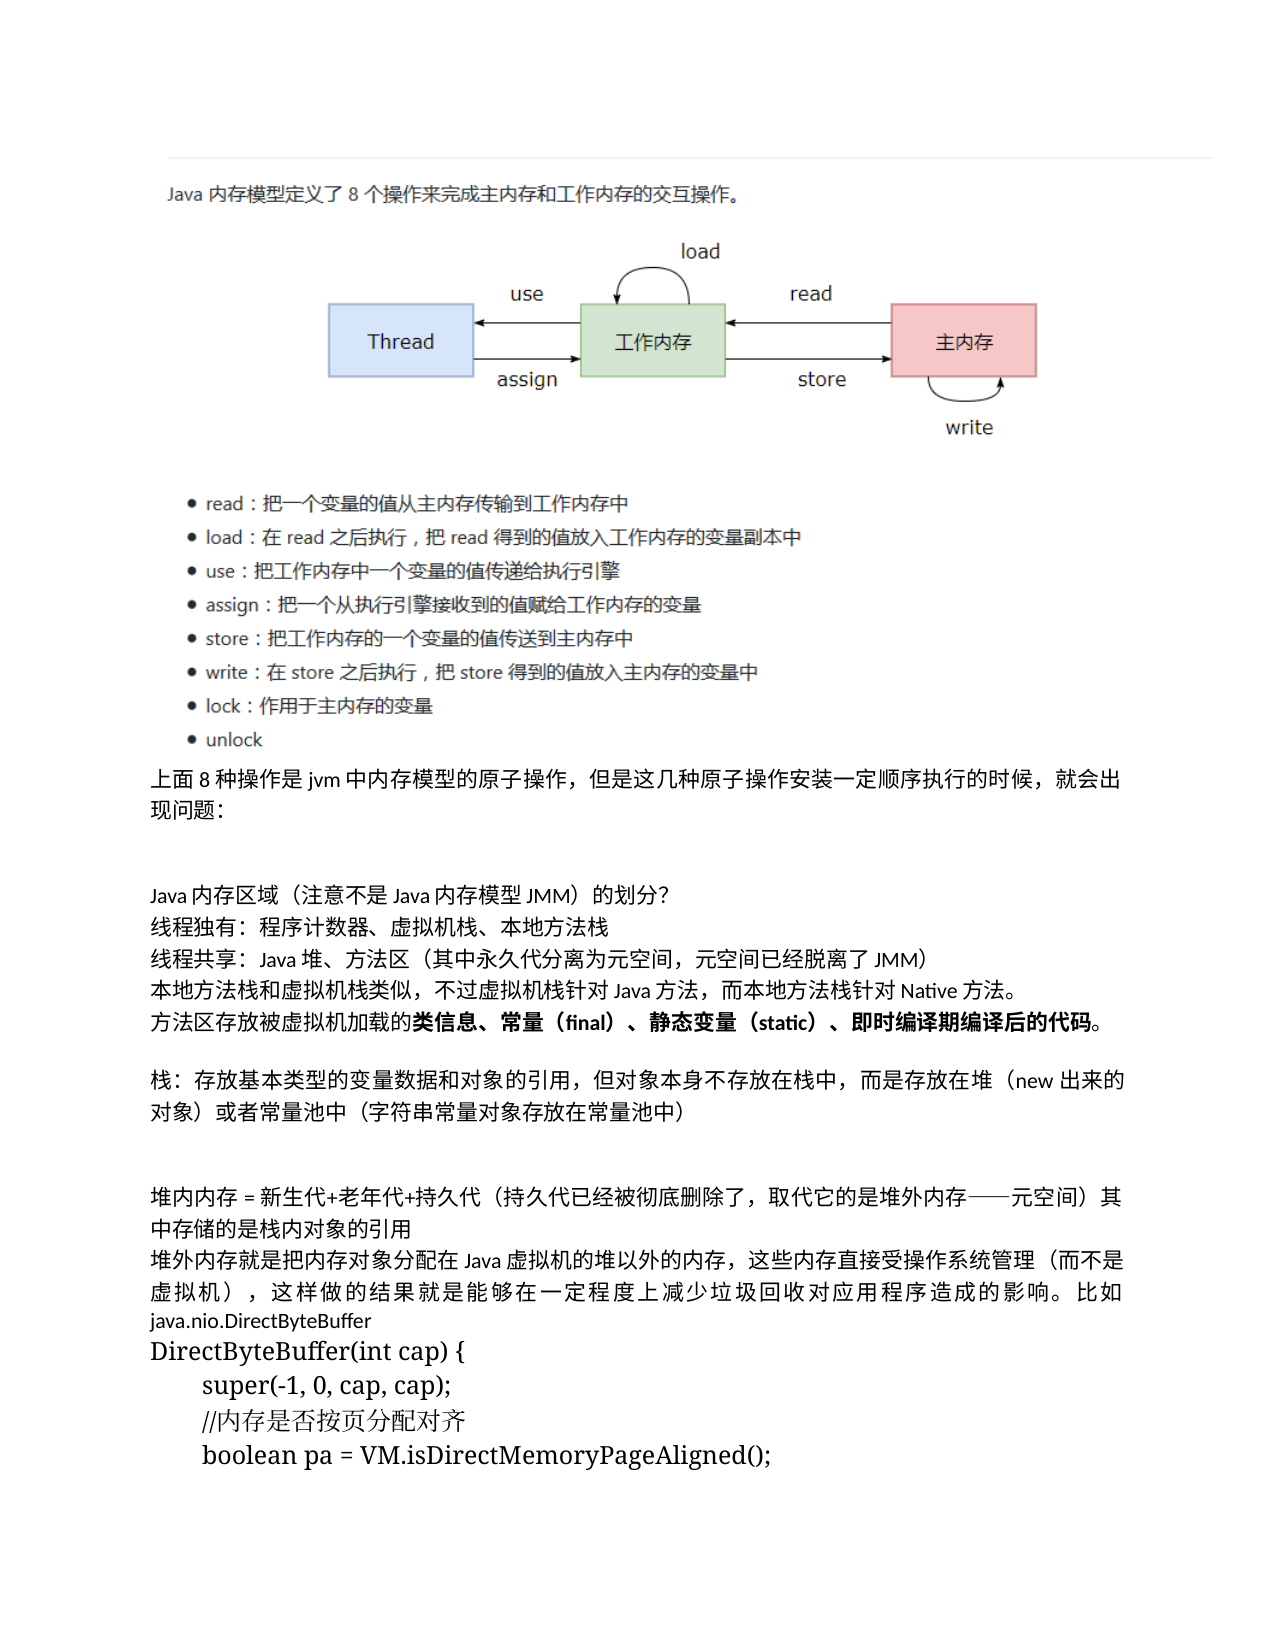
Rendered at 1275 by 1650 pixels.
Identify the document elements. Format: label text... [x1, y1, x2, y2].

text 线程共享：Java堆、方法区（其中永久代分离为元空间，元空间已经脱离了JMM） [150, 942, 1125, 973]
text boolean pa = VM.isDirectMemoryPageAligned(); [150, 1438, 1125, 1472]
picture [150, 150, 1214, 762]
text 方法区存放被虚拟机加载的类信息、常量（final）、静态变量（static）、即时编译期编译后的代码。 [150, 1005, 1125, 1037]
text Java内存区域（注意不是Java内存模型JMM）的划分？ [150, 878, 1125, 910]
text 堆外内存就是把内存对象分配在Java虚拟机的堆以外的内存，这些内存直接受操作系统管理（而不是虚拟机），这样做的结果就是能够在一定程度上减少垃圾回收对应用程序造成的影响。比如java.nio.DirectByteBuffer [150, 1243, 1125, 1333]
text 线程独有：程序计数器、虚拟机栈、本地方法栈 [150, 910, 1125, 942]
text 栈：存放基本类型的变量数据和对象的引用，但对象本身不存放在栈中，而是存放在堆（new 出来的对象）或者常量池中（字符串常量对象存放在常量池中） [150, 1063, 1125, 1127]
text 本地方法栈和虚拟机栈类似，不过虚拟机栈针对Java方法，而本地方法栈针对Native方法。 [150, 973, 1125, 1005]
text //内存是否按页分配对齐 [150, 1402, 1125, 1438]
text 堆内内存 = 新生代+老年代+持久代（持久代已经被彻底删除了，取代它的是堆外内存——元空间）其中存储的是栈内对象的引用 [150, 1180, 1125, 1243]
text 上面8种操作是jvm中内存模型的原子操作，但是这几种原子操作安装一定顺序执行的时候，就会出现问题： [150, 762, 1125, 825]
text super(-1, 0, cap, cap); [150, 1368, 1125, 1402]
text DirectByteBuffer(int cap) { [150, 1333, 1125, 1368]
